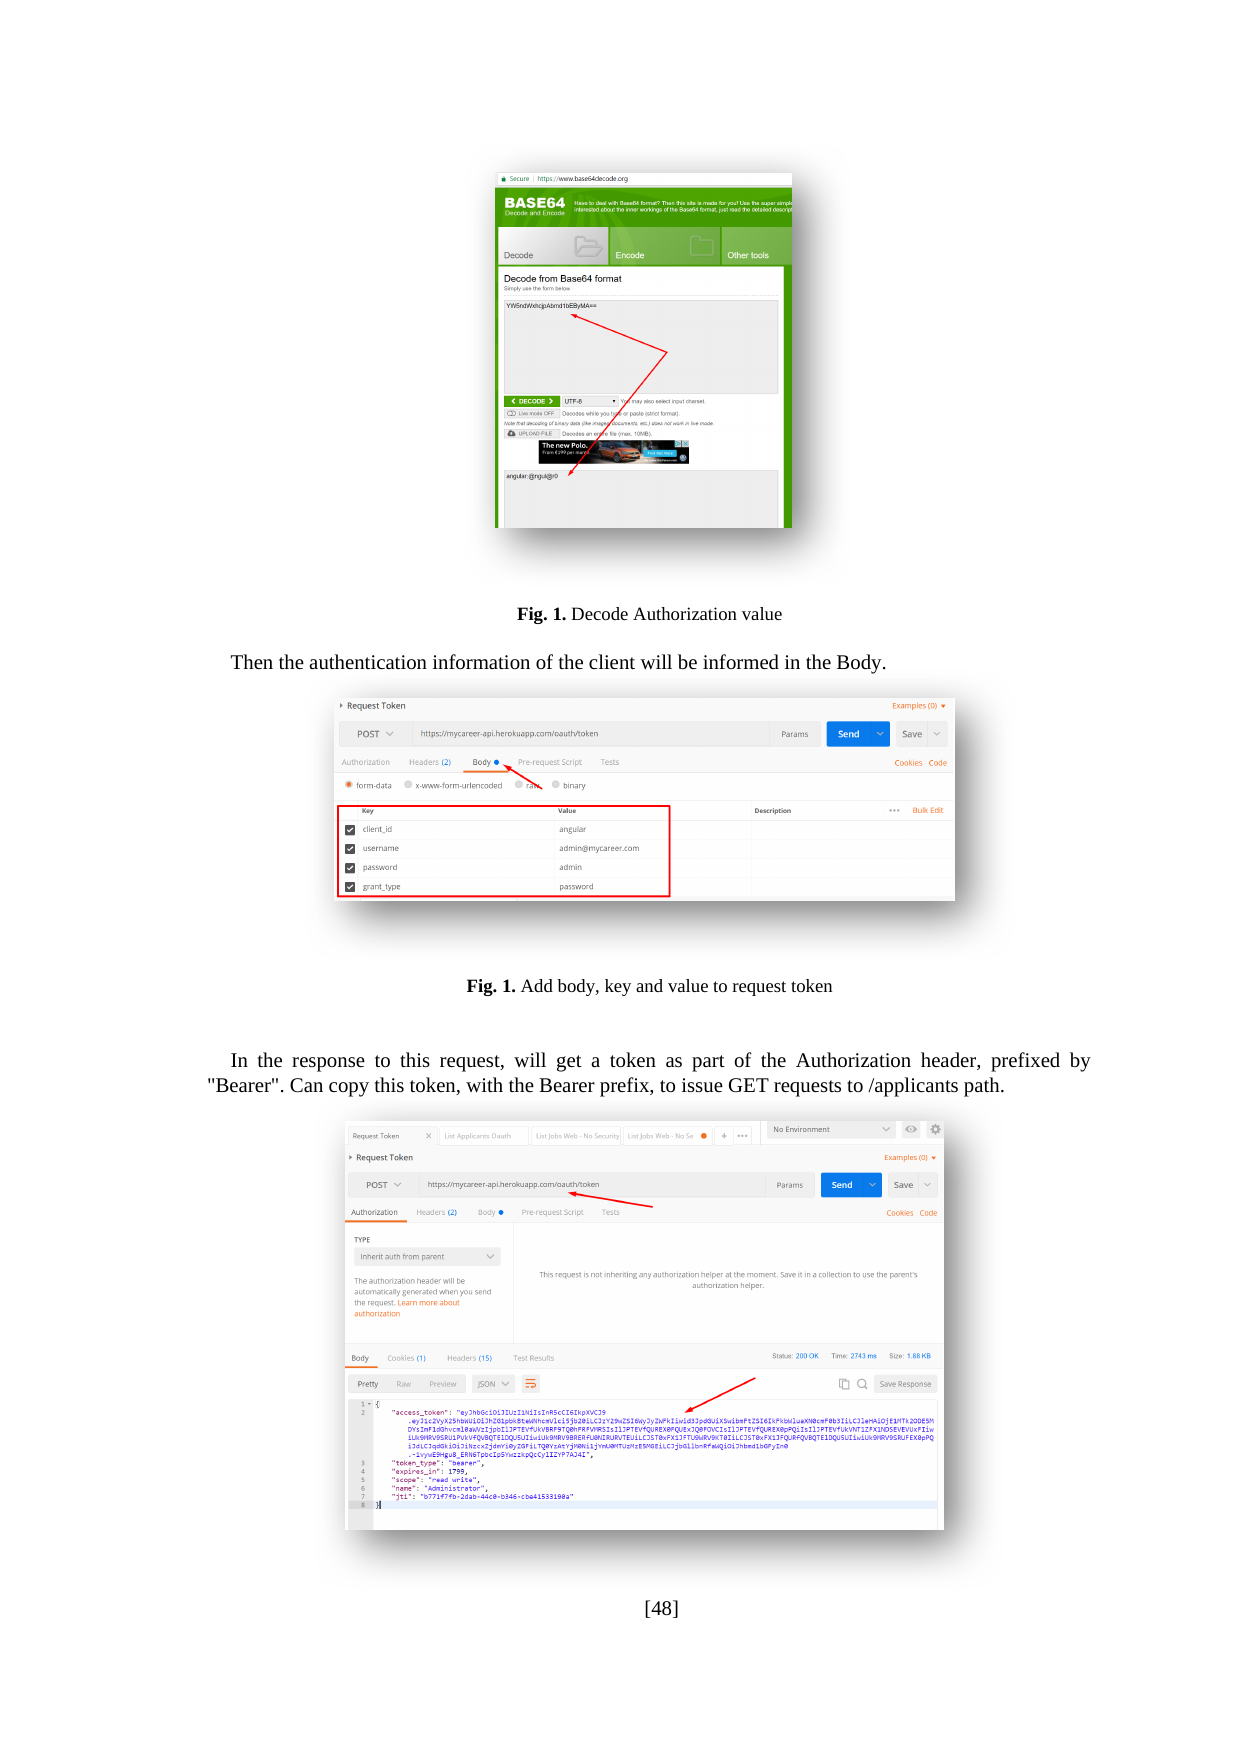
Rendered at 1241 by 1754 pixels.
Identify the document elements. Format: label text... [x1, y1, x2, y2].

picture [495, 172, 792, 528]
text Then the authentication information of the client will be informed in the Body. [207, 649, 1092, 674]
picture [345, 1121, 944, 1530]
text In the response to this request, will get a token as part of the Authorization header, prefixed by "Bearer". Can copy this token, with the Bearer prefix, to issue GET requests to /applicants path. [207, 1047, 1092, 1097]
picture [334, 698, 955, 901]
